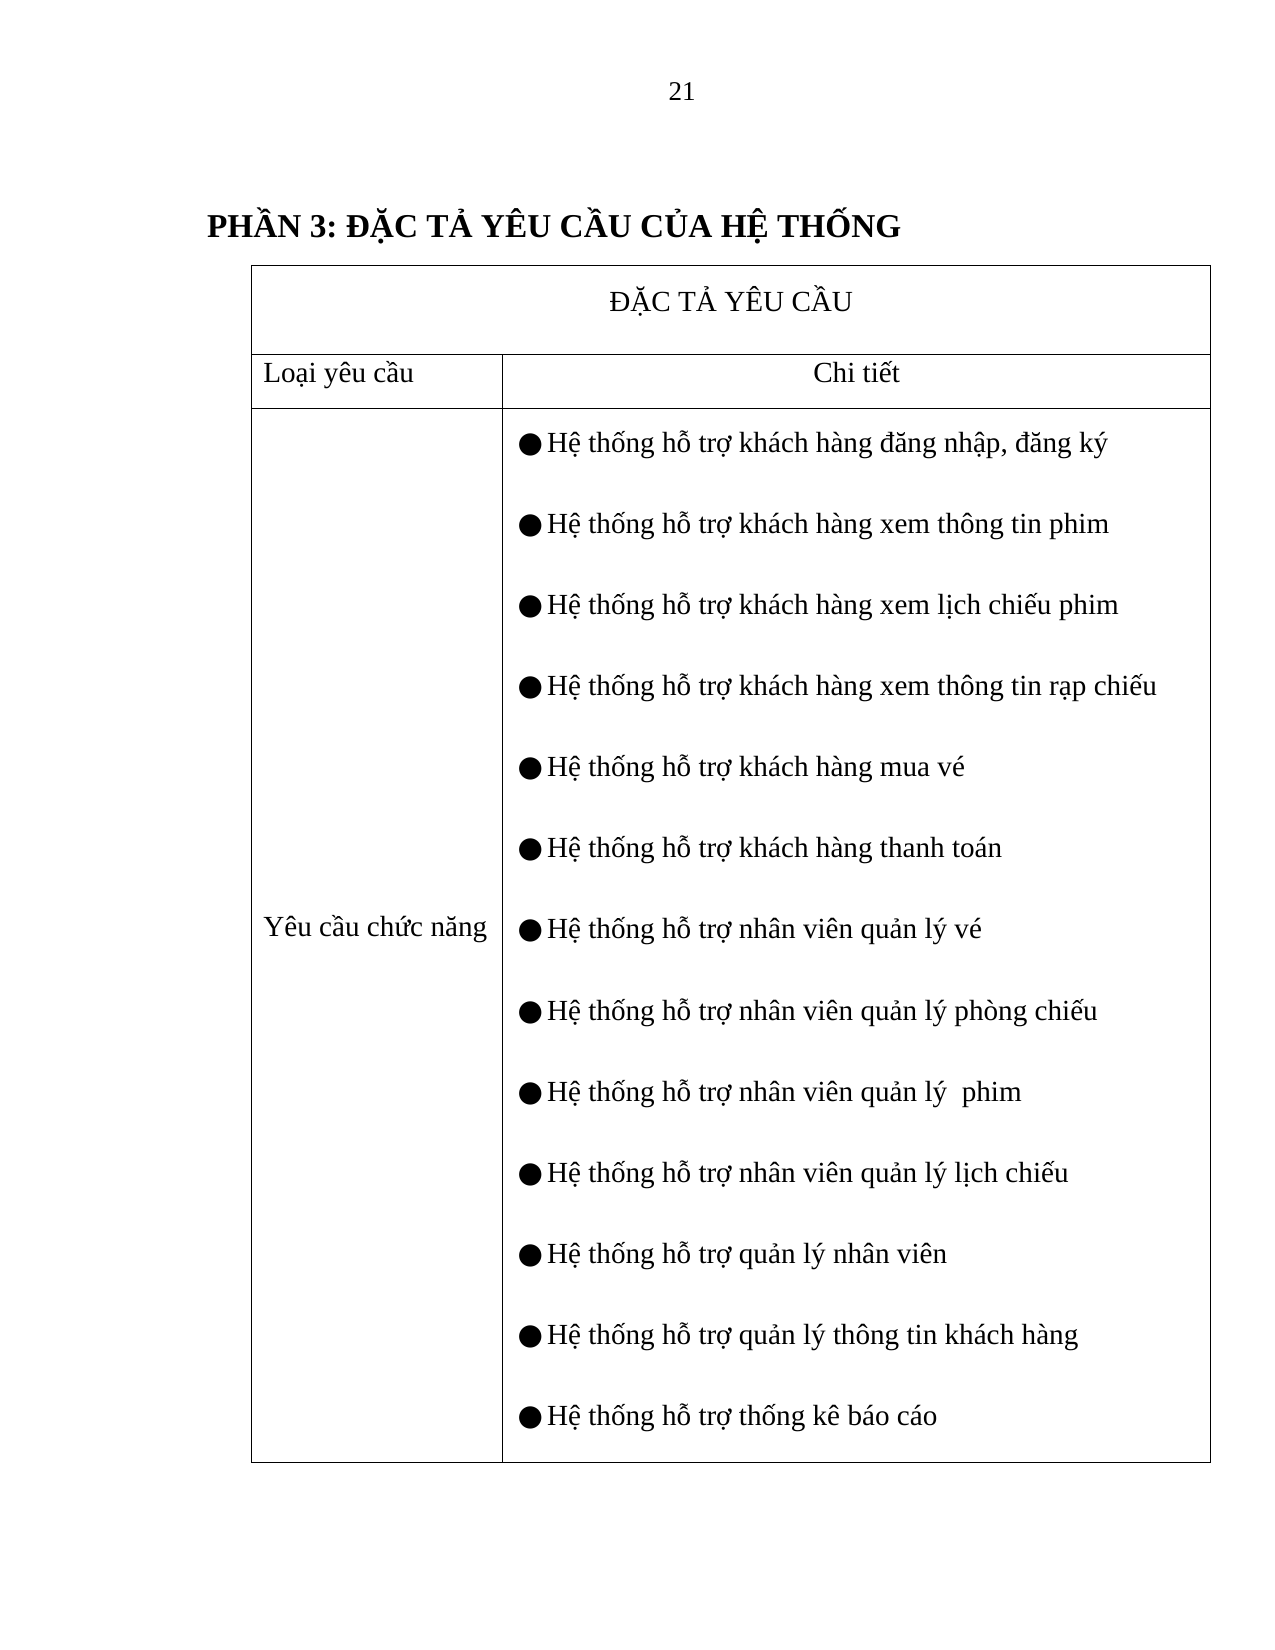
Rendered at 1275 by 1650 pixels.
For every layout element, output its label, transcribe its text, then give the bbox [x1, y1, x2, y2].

table_cell Chi tiết [503, 355, 1210, 408]
table_cell Yêu cầu chức năng [252, 409, 502, 1462]
table_header ĐẶC TẢ YÊU CẦU [252, 266, 1210, 354]
table_cell Loại yêu cầu [252, 355, 502, 408]
text PHẦN 3: ĐẶC TẢ YÊU CẦU CỦA HỆ THỐNG [207, 207, 1157, 245]
table_cell Hệ thống hỗ trợ khách hàng đăng nhập, đăng ký Hệ thống hỗ trợ khách hàng xem thông tin phim Hệ thống hỗ trợ khách hàng xem lịch chiếu phim Hệ thống hỗ trợ khách hàng xem thông tin rạp chiếu Hệ thống hỗ trợ khách hàng mua vé Hệ thống hỗ trợ khách hàng thanh toán Hệ thống hỗ trợ nhân viên quản lý vé Hệ thống hỗ trợ nhân viên quản lý phòng chiếu Hệ thống hỗ trợ nhân viên quản lý phim Hệ thống hỗ trợ nhân viên quản lý lịch chiếu Hệ thống hỗ trợ quản lý nhân viên Hệ thống hỗ trợ quản lý thông tin khách hàng Hệ thống hỗ trợ thống kê báo cáo [503, 409, 1210, 1462]
